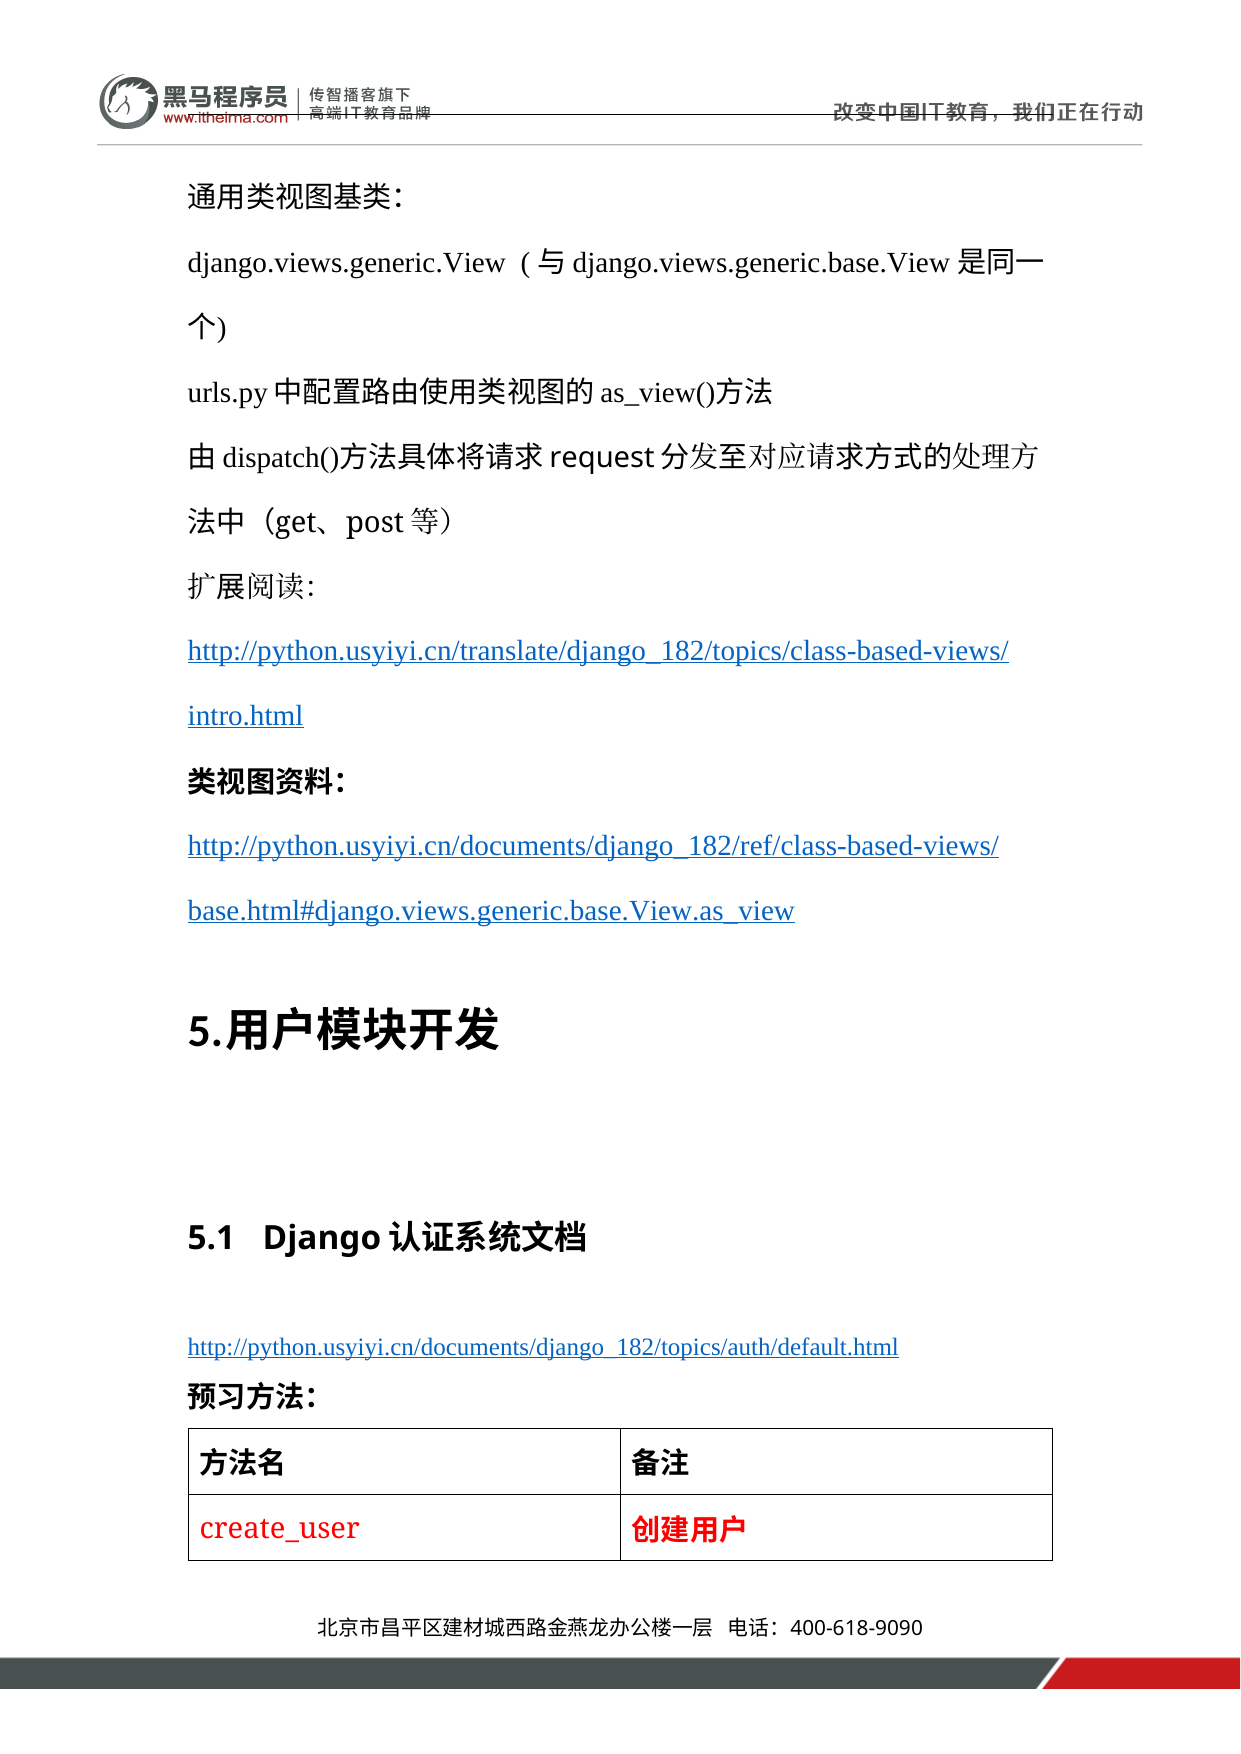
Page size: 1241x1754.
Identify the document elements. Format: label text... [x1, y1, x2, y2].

text django.views.generic.View ( 与django.views.generic.base.View 是同一个) [187, 227, 1053, 357]
table_cell create_user [189, 1495, 620, 1560]
picture [0, 3, 1241, 153]
text 通用类视图基类： [187, 162, 1053, 227]
picture [0, 1599, 1241, 1689]
subtitle Django认证系统文档 [187, 1203, 1053, 1268]
text 扩展阅读： [187, 552, 1053, 617]
table_header 备注 [621, 1429, 1052, 1494]
text 预习方法： [187, 1363, 1053, 1428]
text urls.py中配置路由使用类视图的as_view()方法 [187, 357, 1053, 422]
text 类视图资料： [187, 747, 1053, 812]
text http://python.usyiyi.cn/documents/django_182/topics/auth/default.html [187, 1330, 1053, 1363]
table_header 方法名 [189, 1429, 620, 1494]
table_cell 创建用户 [621, 1495, 1052, 1560]
text http://python.usyiyi.cn/translate/django_182/topics/class-based-views/intro.html [187, 617, 1053, 747]
subtitle 用户模块开发 [187, 977, 1053, 1075]
text 由dispatch()方法具体将请求request分发至对应请求方式的处理方法中（get、post等） [187, 422, 1053, 552]
text http://python.usyiyi.cn/documents/django_182/ref/class-based-views/base.html#django.views.generic.base.View.as_view [187, 812, 1053, 942]
